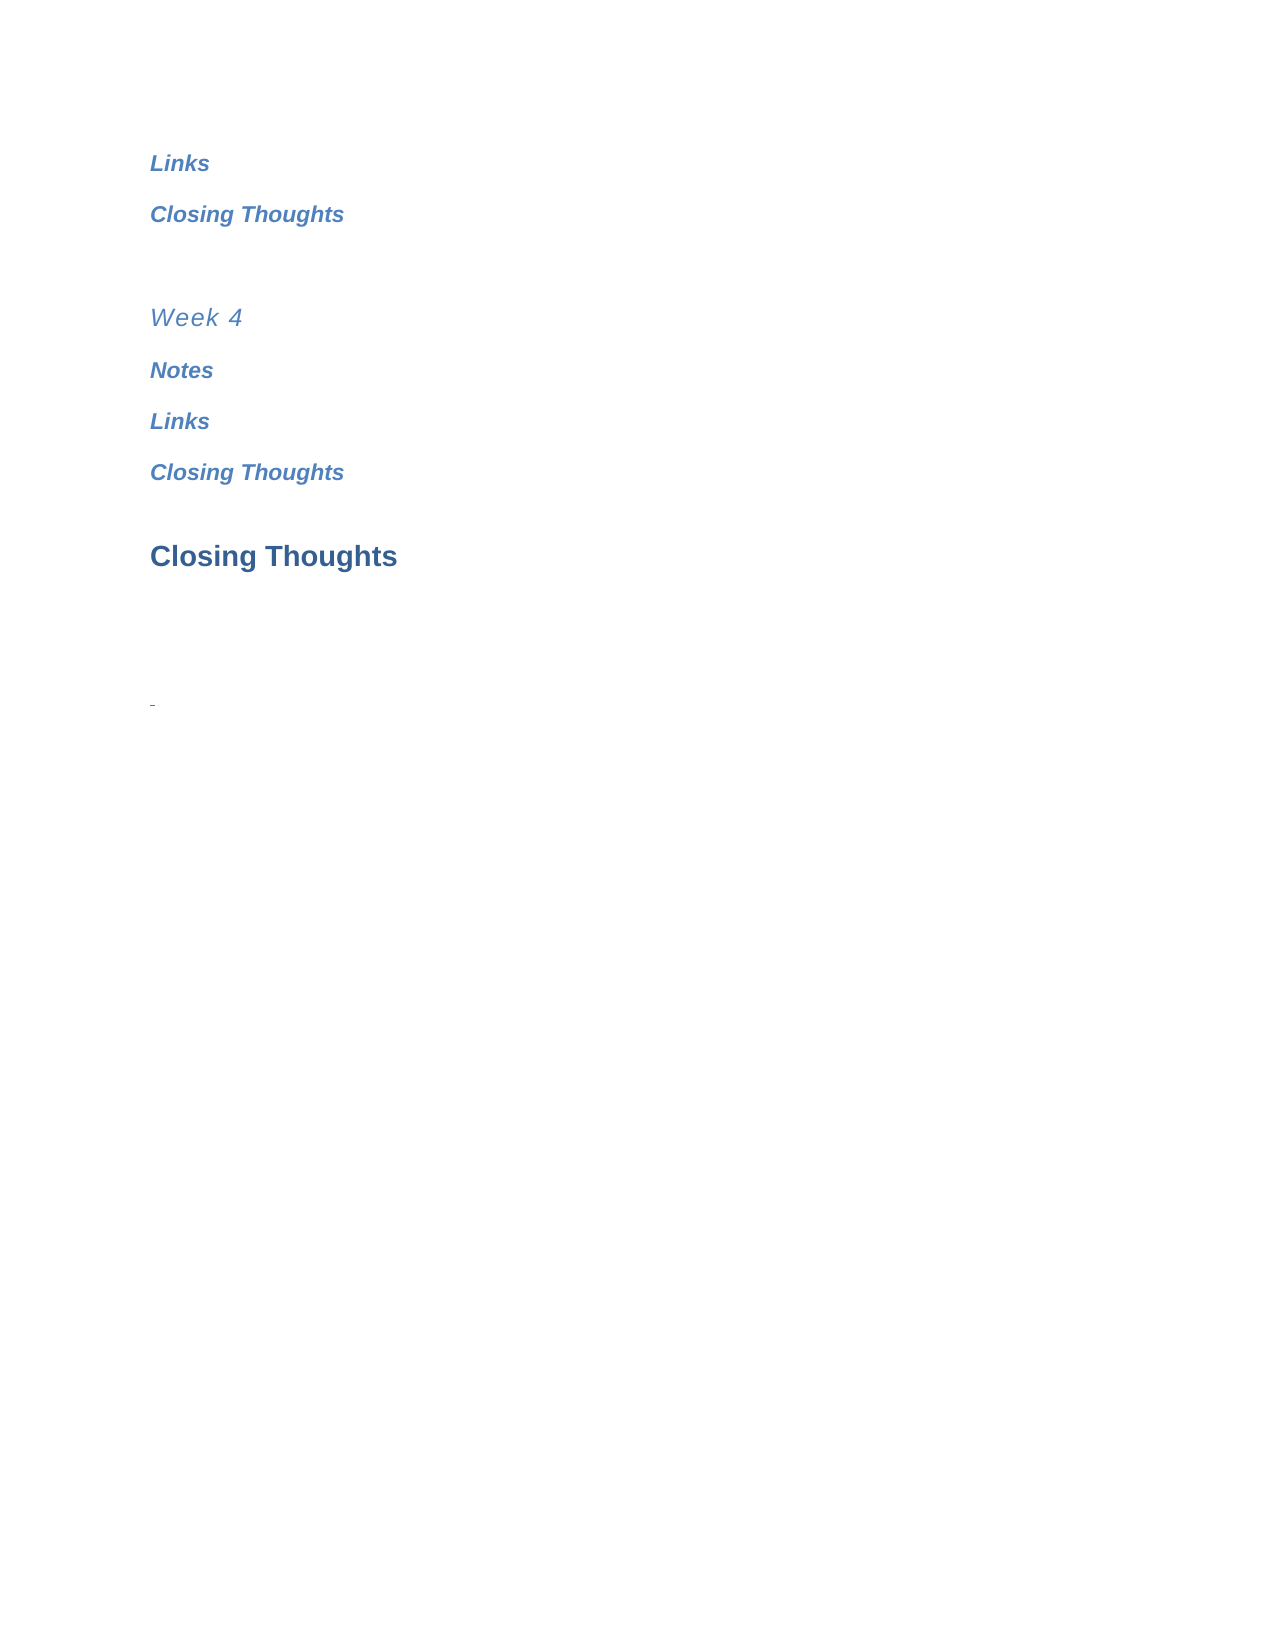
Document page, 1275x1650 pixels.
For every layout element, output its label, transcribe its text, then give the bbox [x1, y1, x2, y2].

subtitle Week 4 [150, 303, 1125, 332]
text Links [150, 408, 1125, 434]
text Closing Thoughts [150, 459, 1125, 485]
text Closing Thoughts [150, 201, 1125, 227]
text Notes [150, 357, 1125, 383]
subtitle Closing Thoughts [150, 539, 1125, 573]
text Links [150, 150, 1125, 176]
